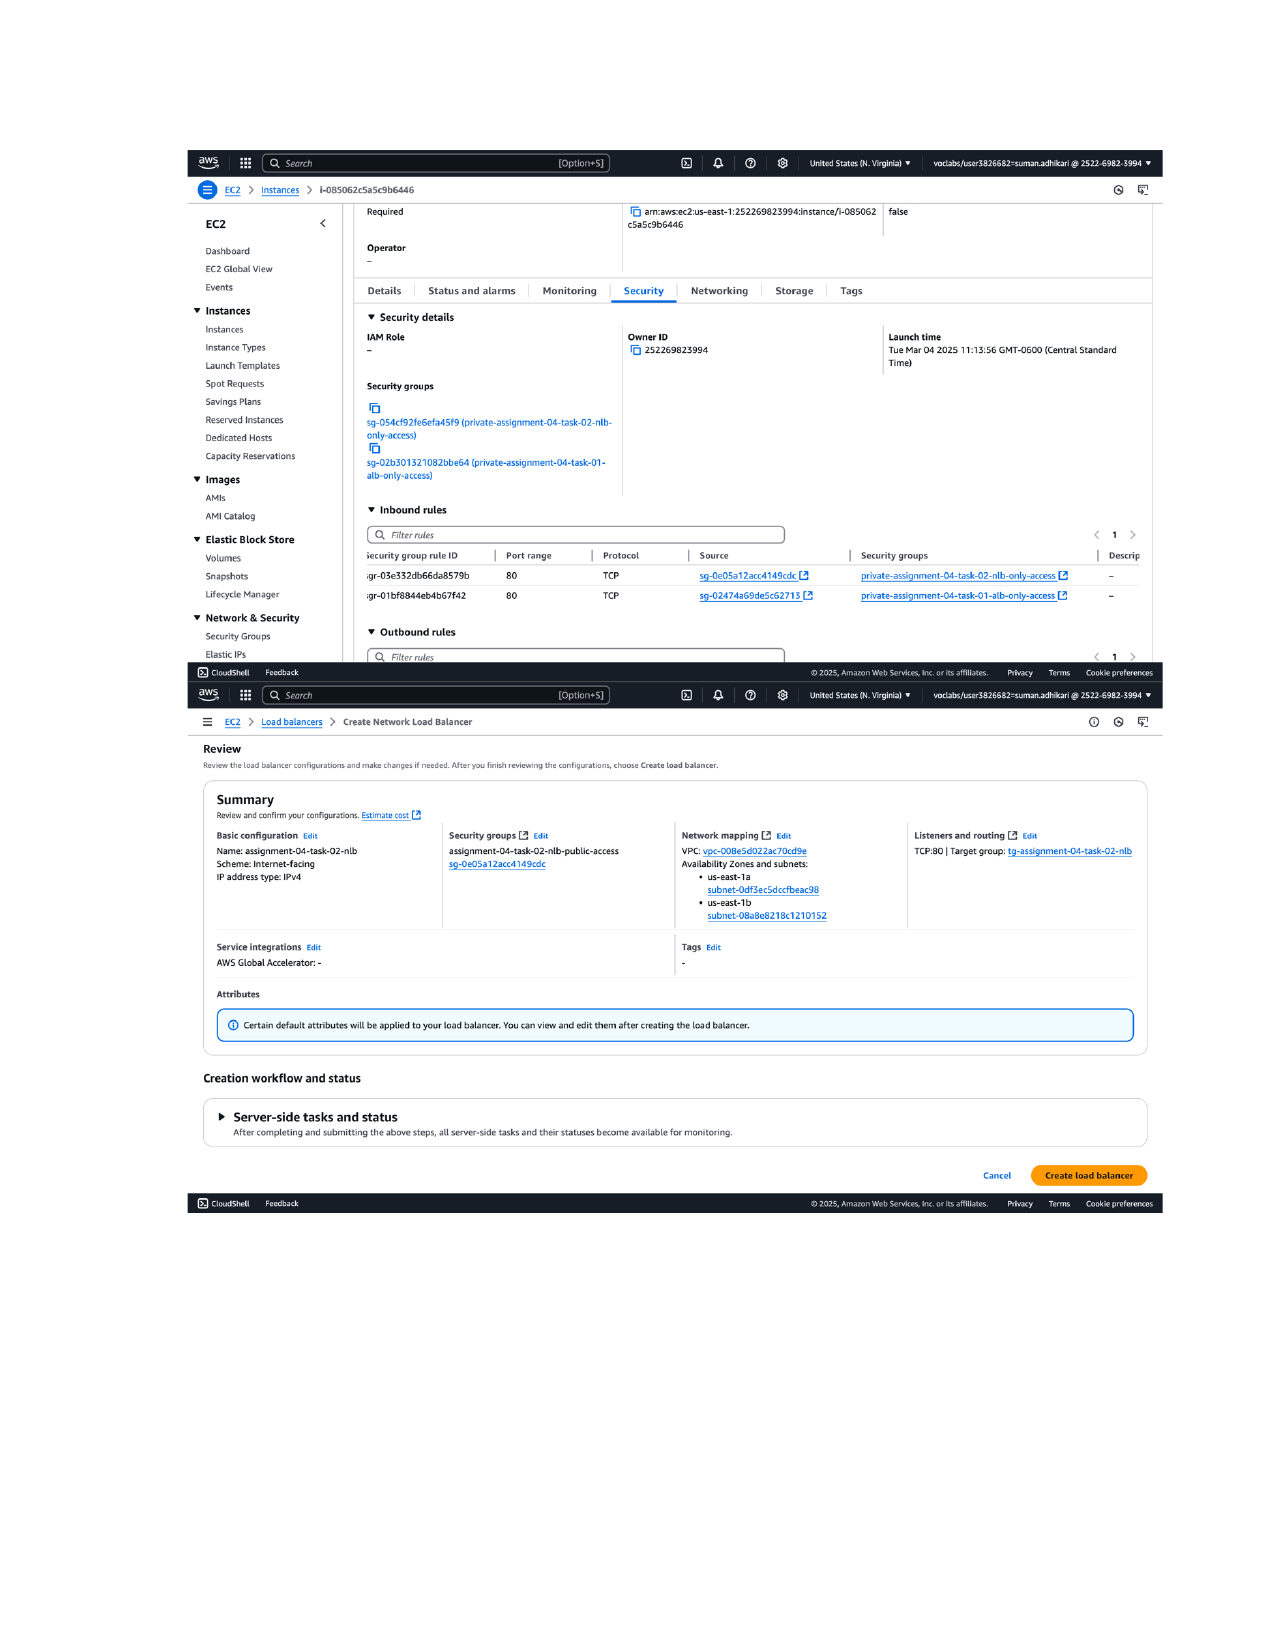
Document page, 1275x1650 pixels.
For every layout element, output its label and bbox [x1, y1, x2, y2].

picture [187, 150, 1163, 1213]
